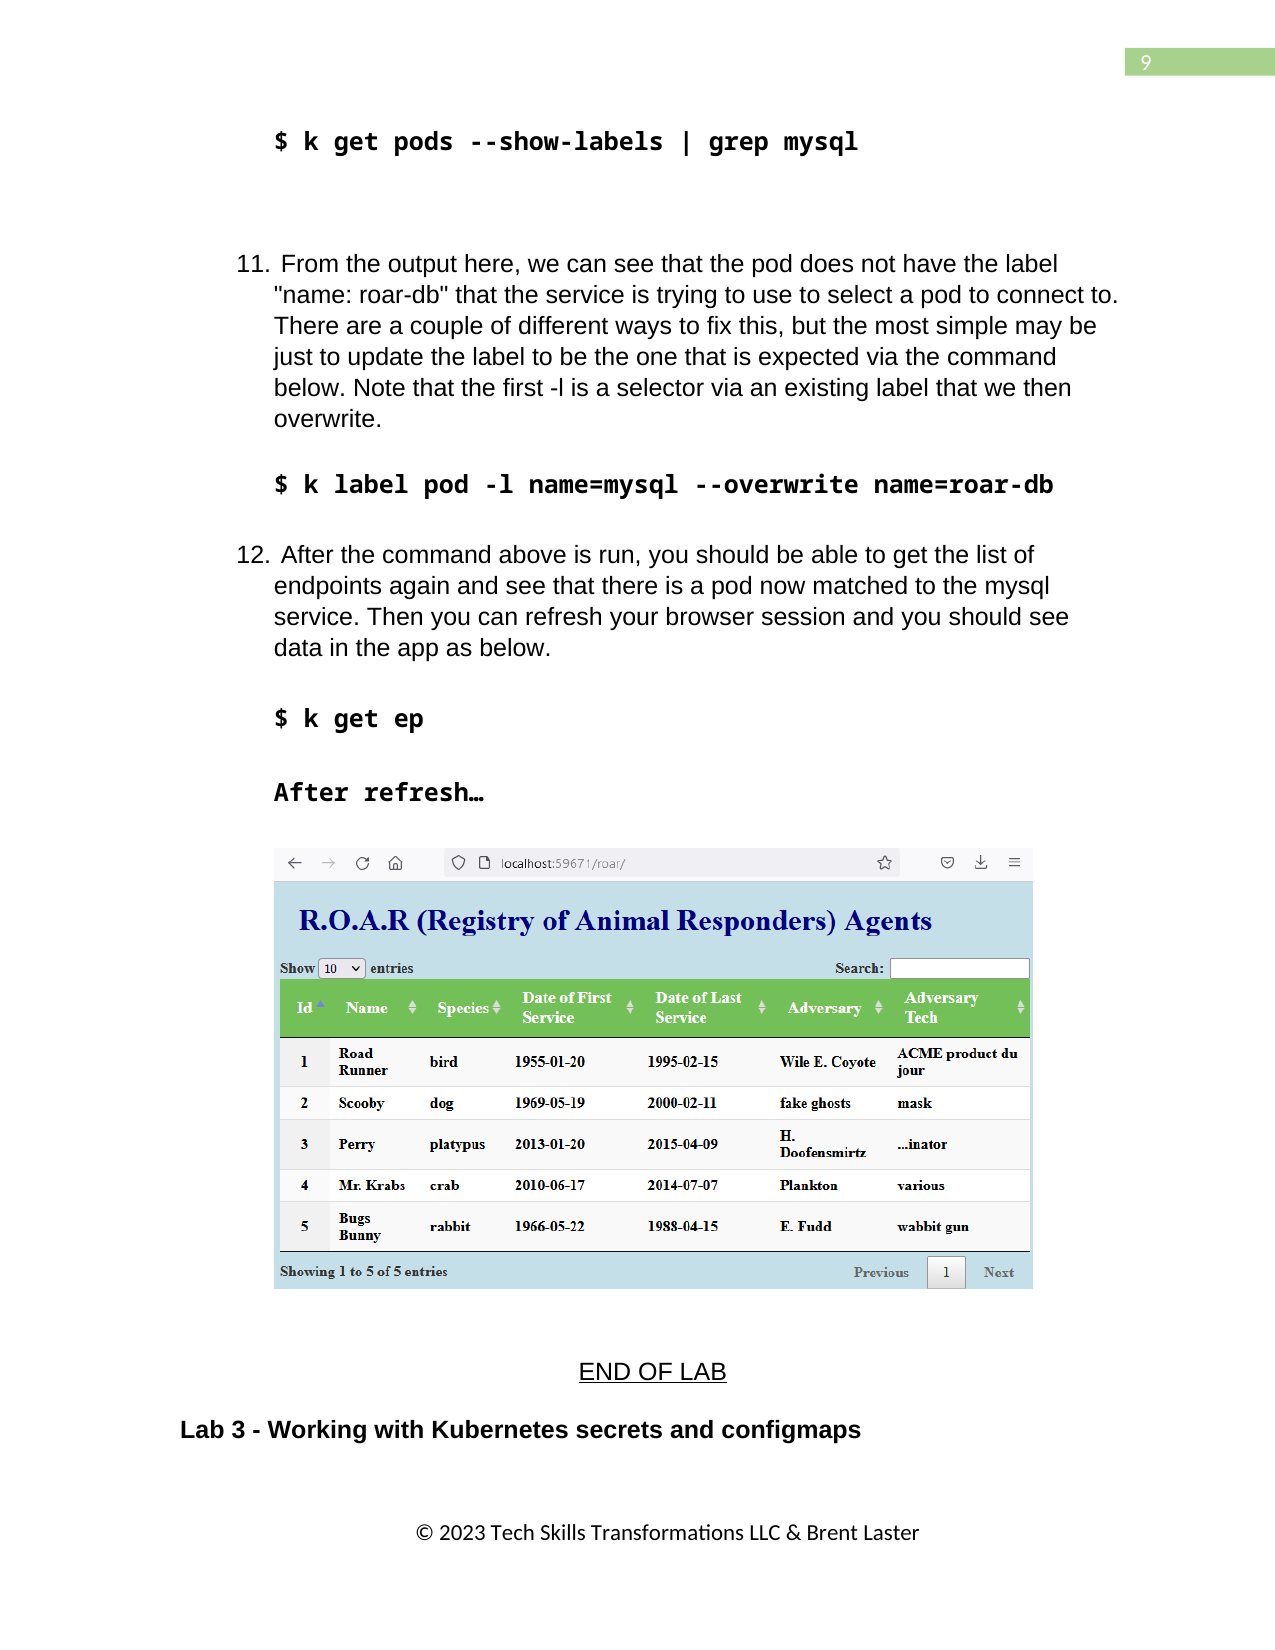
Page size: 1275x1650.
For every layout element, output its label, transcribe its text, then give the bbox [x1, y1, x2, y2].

list After refresh… [274, 774, 1125, 808]
list $ k get ep [274, 701, 1125, 735]
text END OF LAB [180, 1357, 1125, 1386]
picture [273, 848, 1033, 1289]
text $ k get pods --show-labels | grep mysql [274, 124, 1125, 158]
list From the output here, we can see that the pod does not have the label "name: roar-db" that the service is trying to use to select a pod to connect to. There are a couple of different ways to fix this, but the most simple may be just to update the label to be the one that is expected via the command below. Note that the first -l is a selector via an existing label that we then overwrite. [236, 249, 1125, 433]
list $ k label pod -l name=mysql --overwrite name=roar-db [274, 466, 1125, 501]
text Lab 3 - Working with Kubernetes secrets and configmaps [180, 1415, 1125, 1444]
list After the command above is run, you should be able to get the list of endpoints again and see that there is a pod now matched to the mysql service. Then you can refresh your browser session and you should see data in the app as below. [236, 540, 1125, 662]
